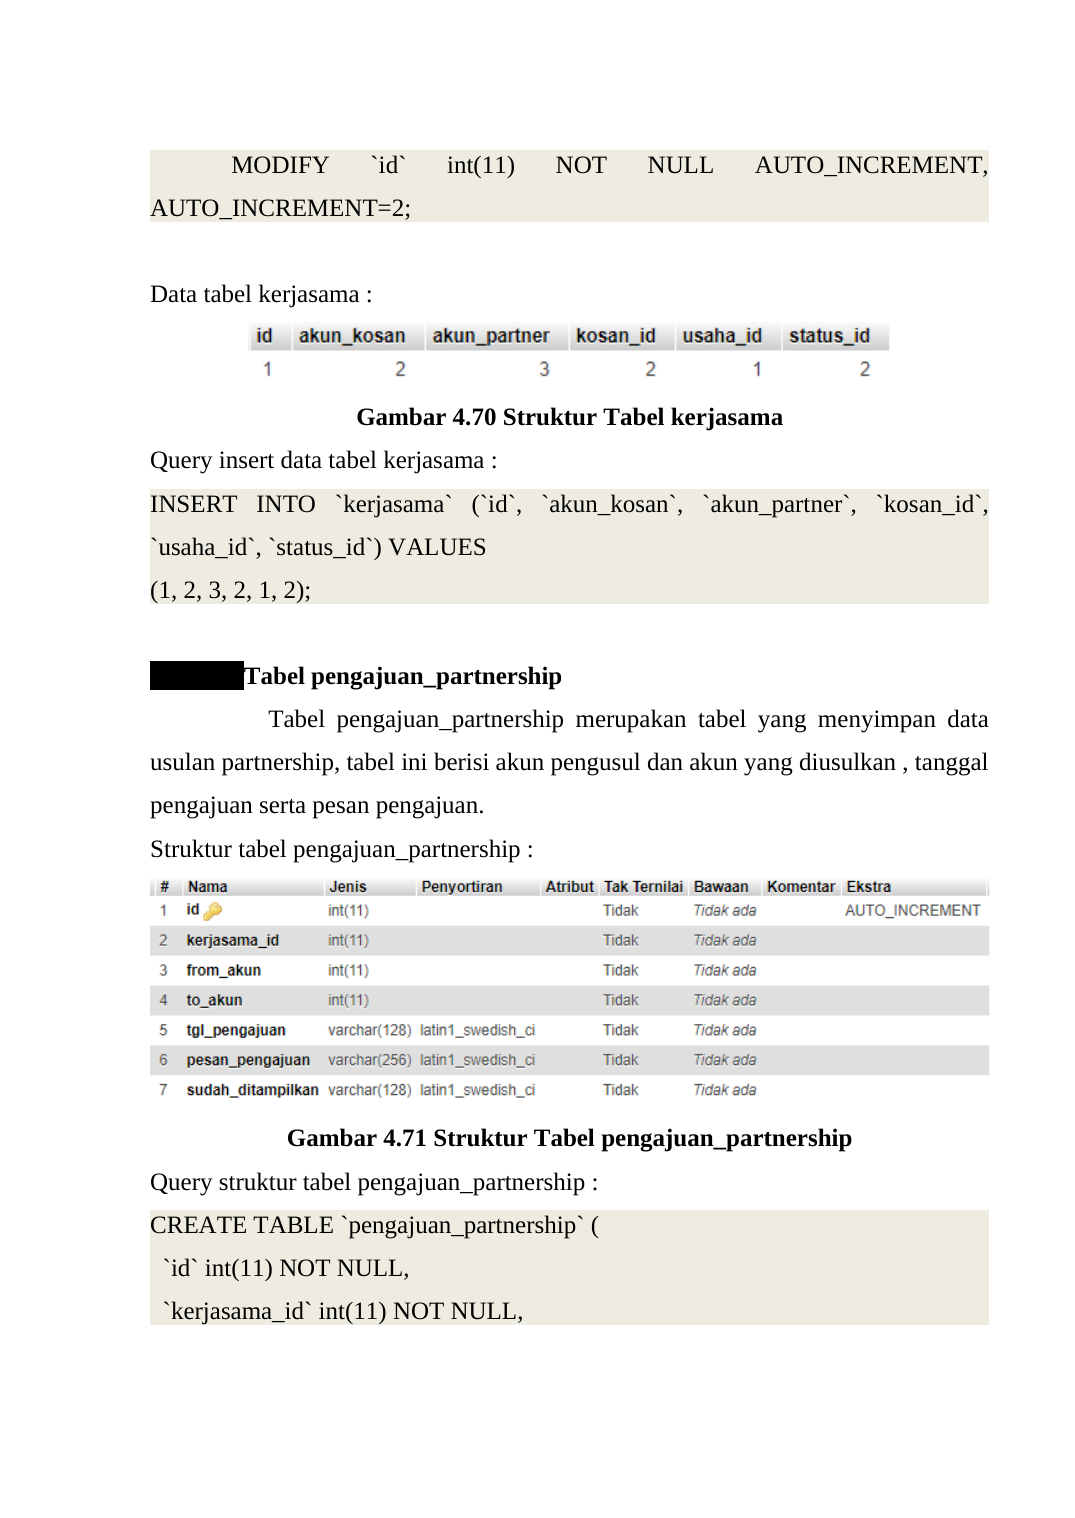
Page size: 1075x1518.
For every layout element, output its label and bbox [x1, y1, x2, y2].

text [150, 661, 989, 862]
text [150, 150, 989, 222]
picture [248, 322, 891, 389]
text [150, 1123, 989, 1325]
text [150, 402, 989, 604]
picture [150, 876, 990, 1109]
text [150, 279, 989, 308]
